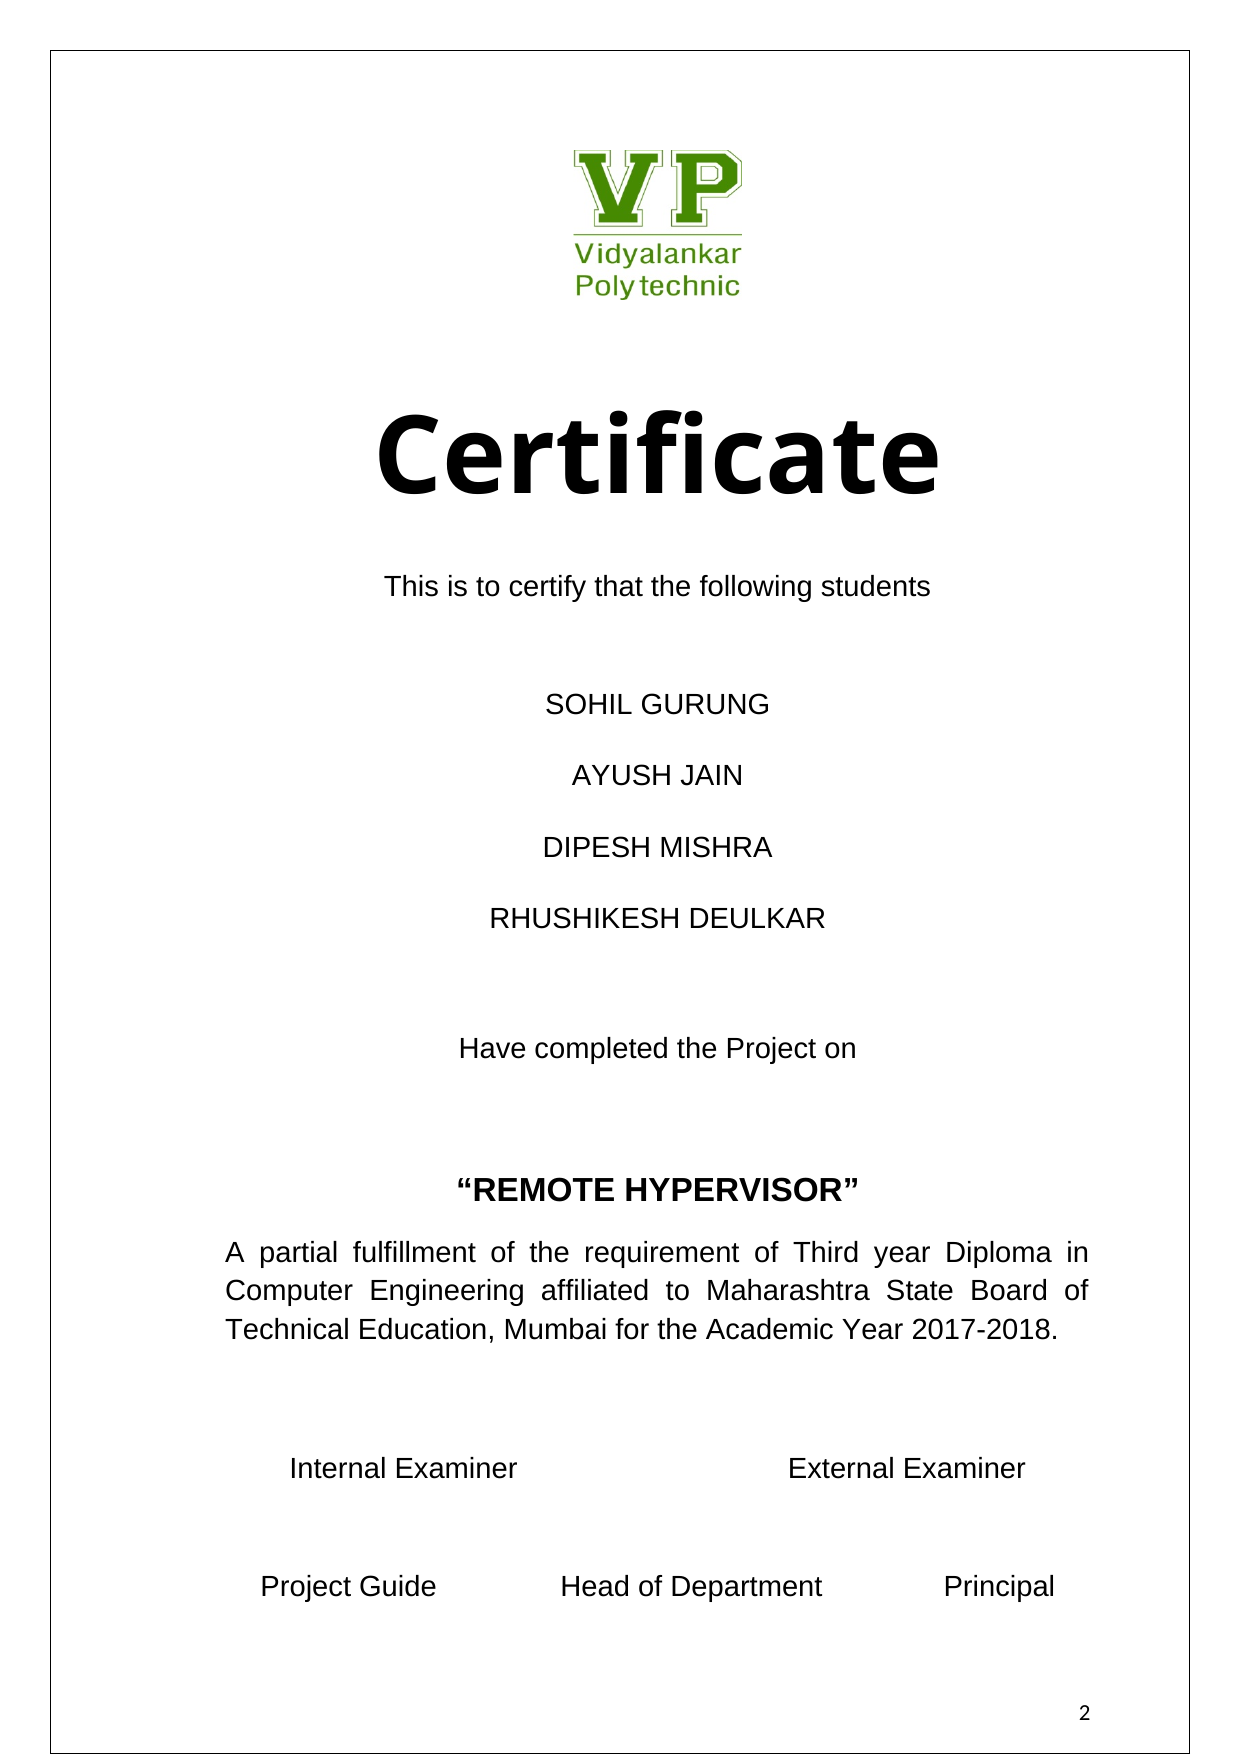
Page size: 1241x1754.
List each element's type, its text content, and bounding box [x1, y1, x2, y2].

text SOHIL GURUNG [122, 687, 1189, 721]
text Have completed the Project on [225, 1031, 1090, 1065]
text Certificate [225, 378, 1090, 526]
text This is to certify that the following students [225, 568, 1090, 602]
text AYUSH JAIN [122, 758, 1189, 792]
text “REMOTE HYPERVISOR” [187, 1170, 1128, 1208]
picture [573, 150, 742, 300]
text Project Guide Head of Department Principal [225, 1569, 1090, 1603]
text Internal Examiner External Examiner [225, 1451, 1090, 1484]
text A partial fulfillment of the requirement of Third year Diploma in Computer Engineering affiliated to Maharashtra State Board of Technical Education, Mumbai for the Academic Year 2017-2018. [225, 1235, 1090, 1346]
text DIPESH MISHRA [122, 829, 1189, 863]
text RHUSHIKESH DEULKAR [122, 901, 1189, 934]
